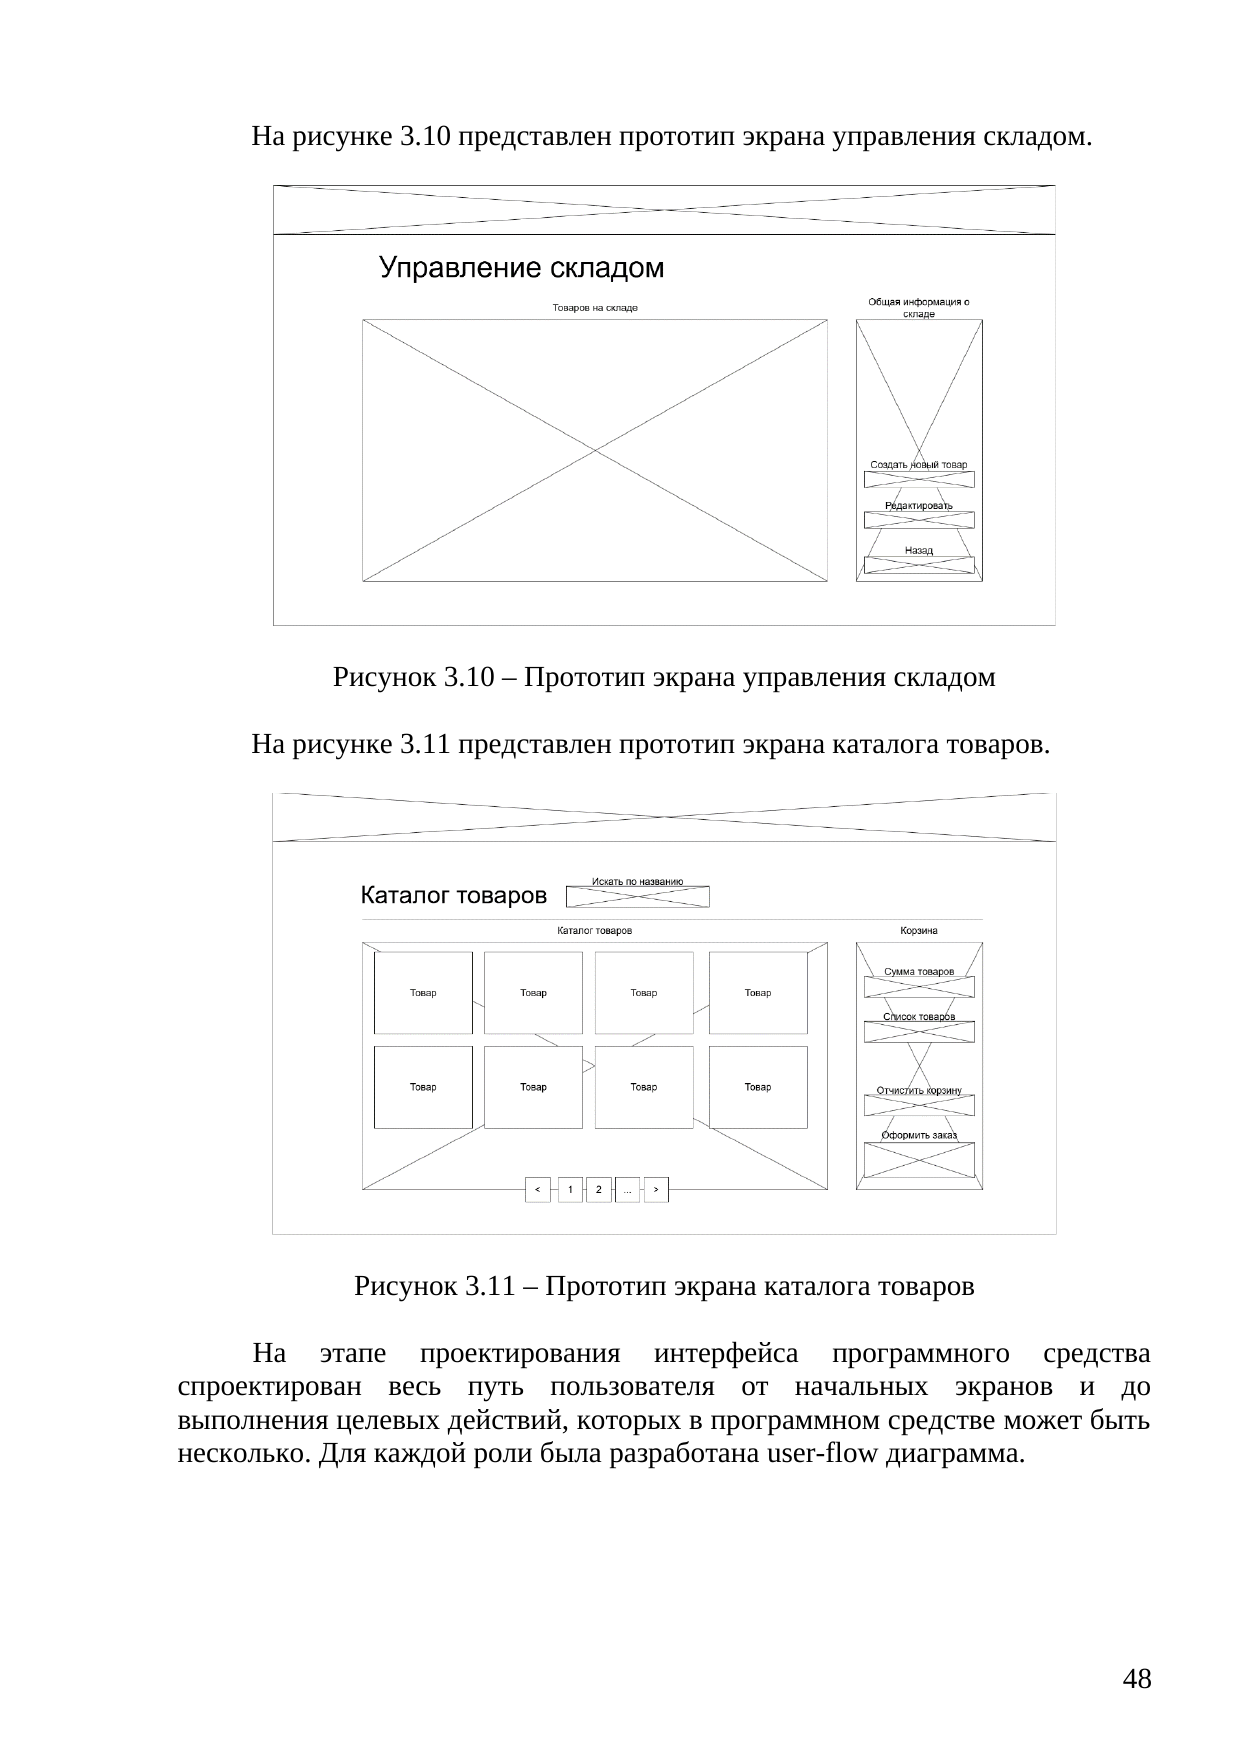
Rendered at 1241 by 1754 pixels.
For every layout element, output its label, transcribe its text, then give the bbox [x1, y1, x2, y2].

text На рисунке 3.11 представлен прототип экрана каталога товаров. [177, 726, 1152, 759]
picture [272, 793, 1057, 1235]
text Рисунок 3.10 – Прототип экрана управления складом [177, 659, 1152, 692]
text Рисунок 3.11 – Прототип экрана каталога товаров [177, 1268, 1152, 1301]
picture [273, 185, 1056, 626]
text На этапе проектирования интерфейса программного средства спроектирован весь путь пользователя от начальных экранов и до выполнения целевых действий, которых в программном средстве может быть несколько. Для каждой роли была разработана user-flow диаграмма. [177, 1335, 1152, 1469]
text На рисунке 3.10 представлен прототип экрана управления складом. [177, 118, 1152, 152]
